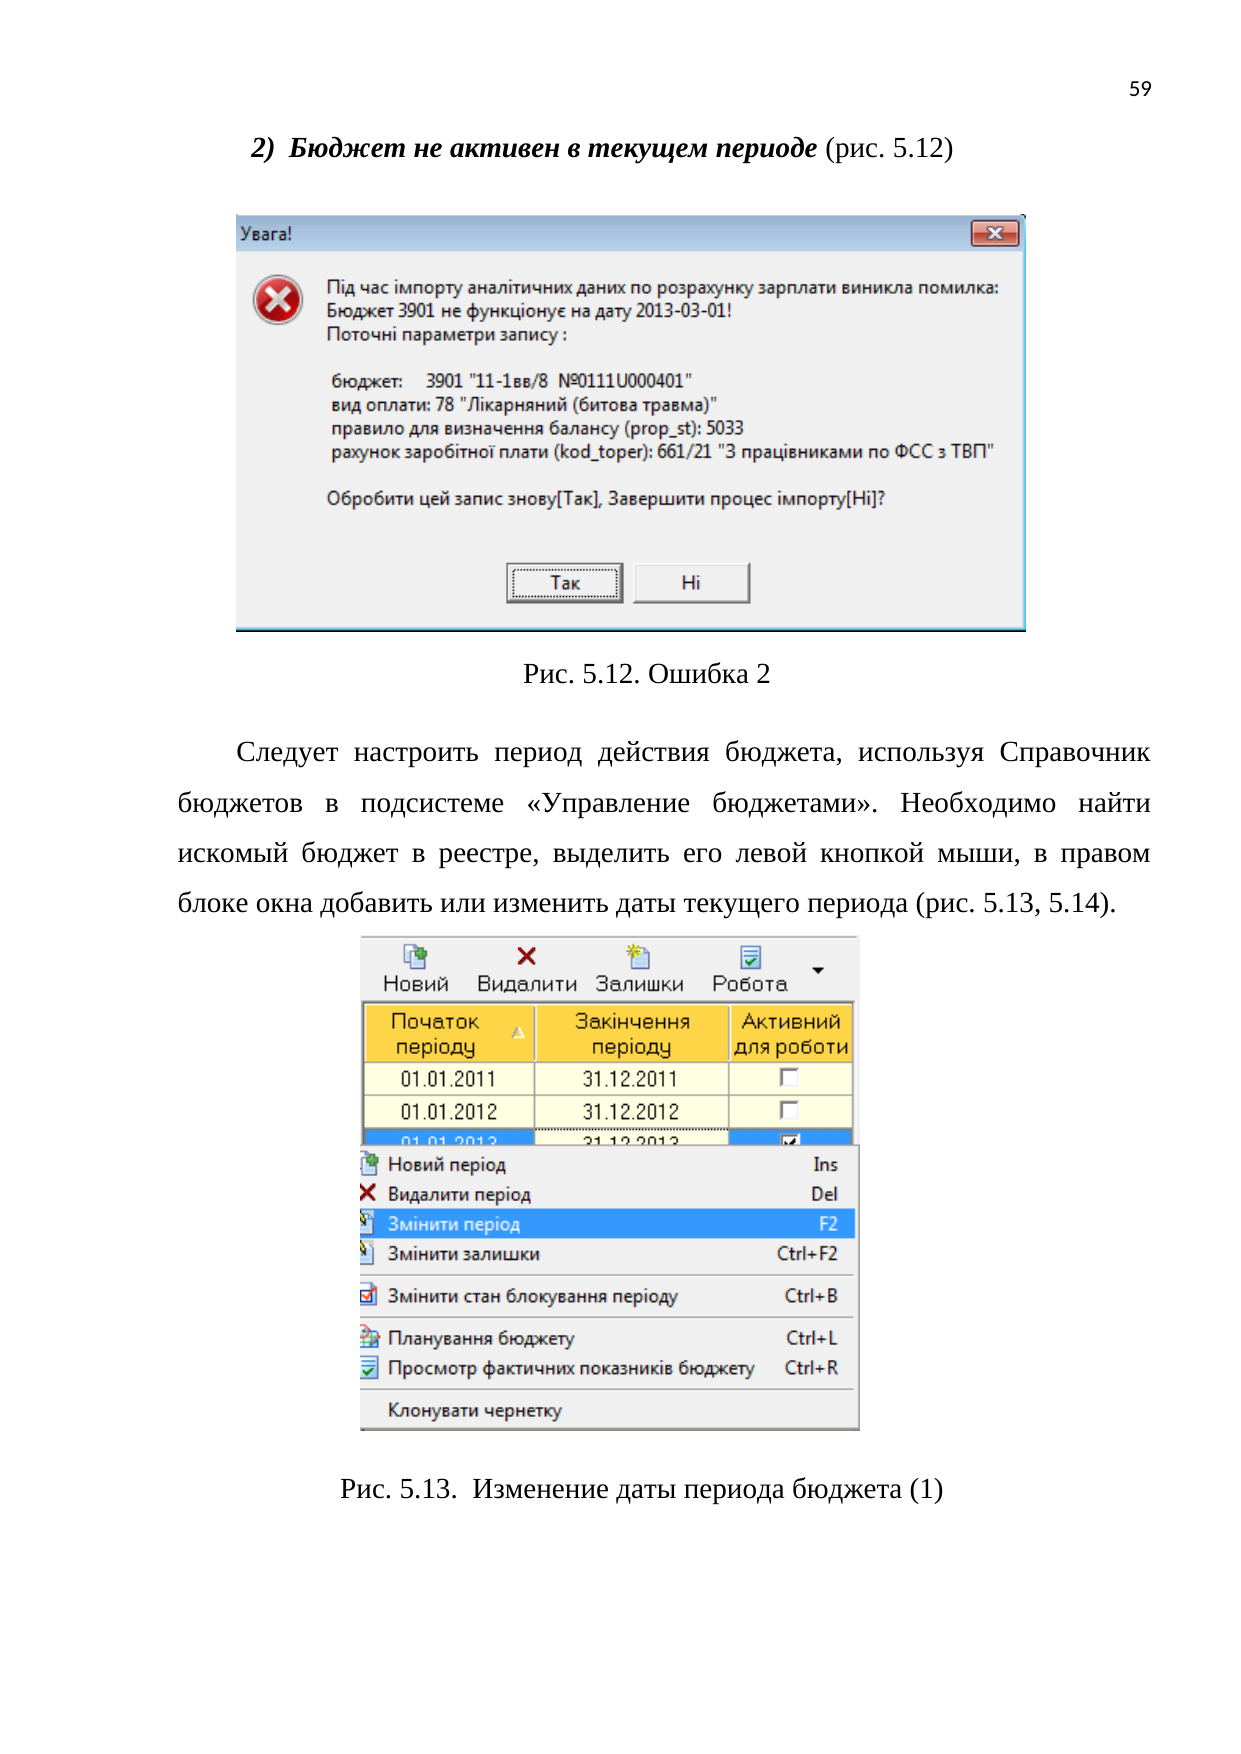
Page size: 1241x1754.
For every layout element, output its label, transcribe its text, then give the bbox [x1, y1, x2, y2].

list Следует настроить период действия бюджета, используя Справочник бюджетов в подсистеме «Управление бюджетами». Необходимо найти искомый бюджет в реестре, выделить его левой кнопкой мыши, в правом блоке окна добавить или изменить даты текущего периода (рис. 5.13, 5.14). [177, 734, 1152, 919]
picture [360, 935, 860, 1431]
picture [236, 214, 1026, 632]
subtitle Бюджет не активен в текущем периоде (рис. 5.12) [251, 130, 1152, 163]
